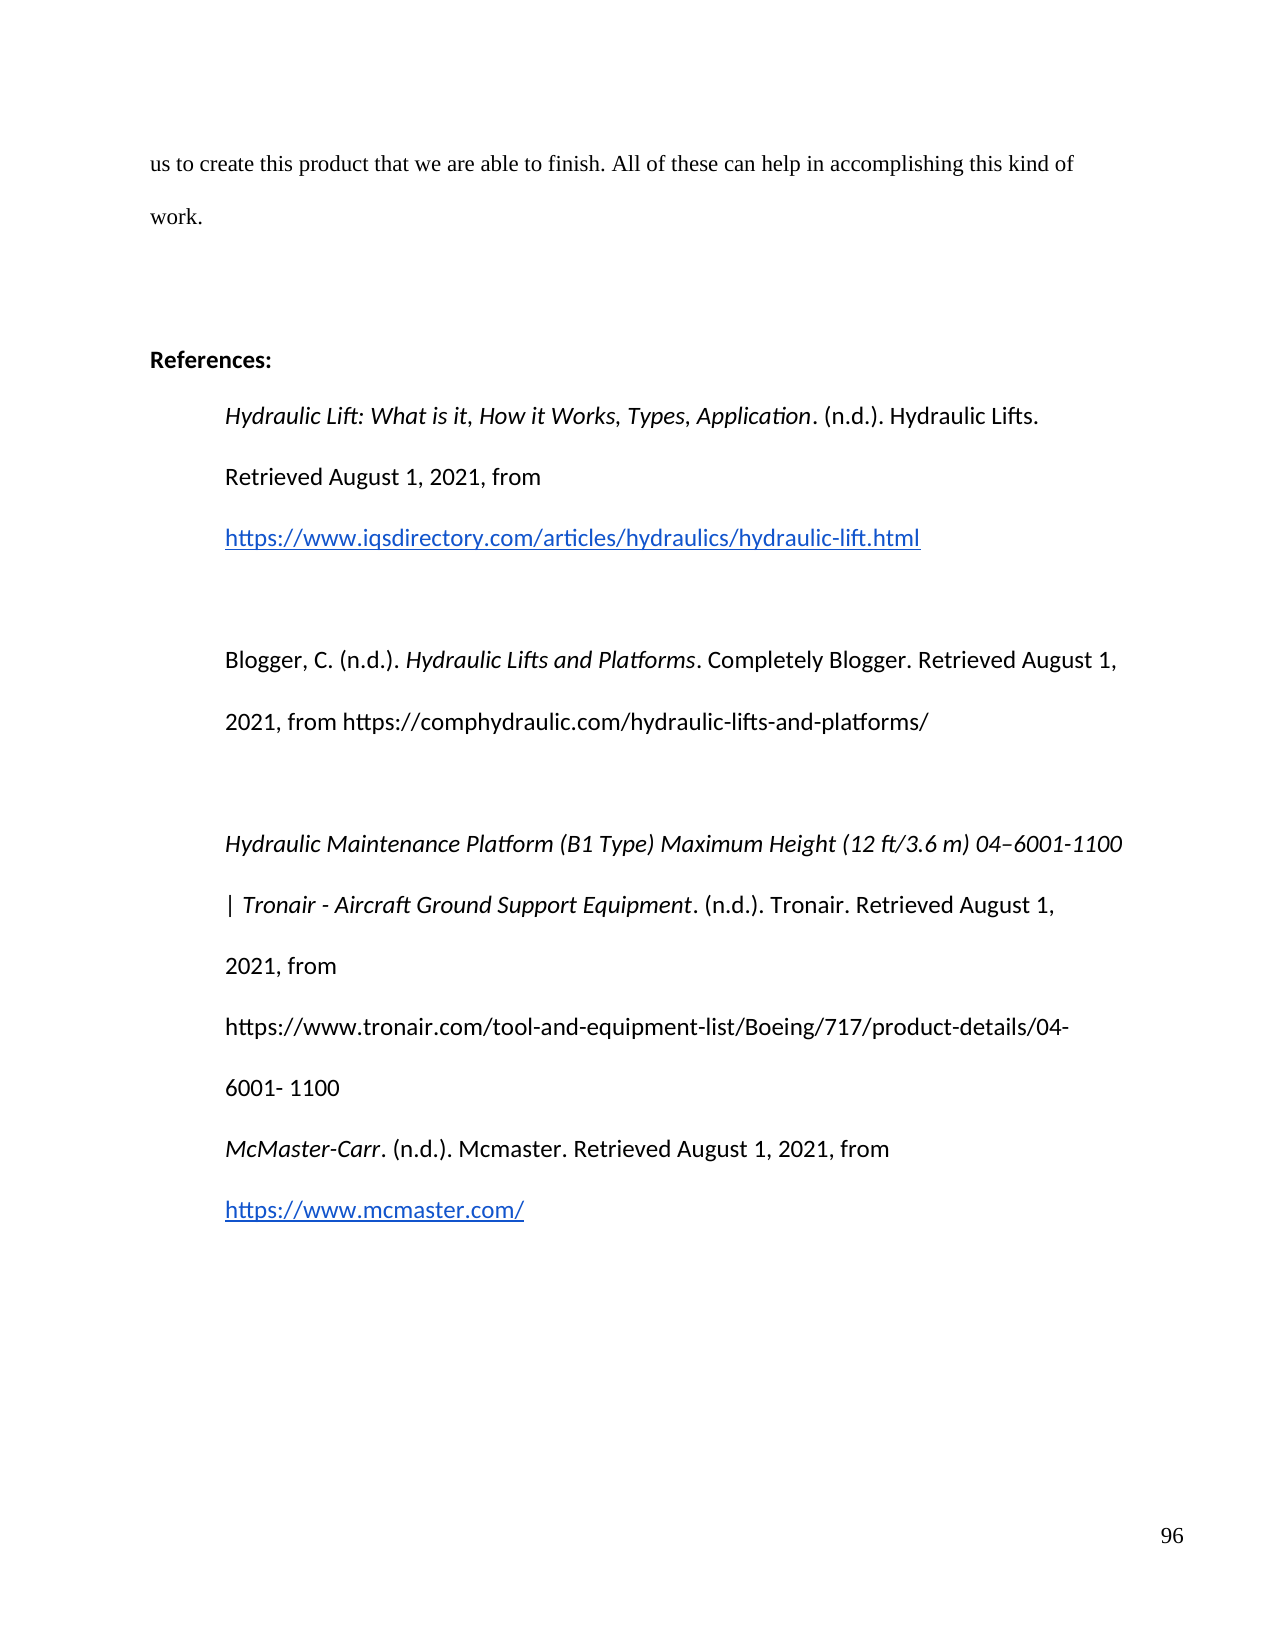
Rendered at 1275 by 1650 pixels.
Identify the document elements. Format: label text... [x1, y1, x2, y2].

subtitle References: [150, 344, 1183, 375]
text Blogger, C. (n.d.). Hydraulic Lifts and Platforms. Completely Blogger. Retrieved August 1, 2021, from https://comphydraulic.com/hydraulic-lifts-and-platforms/ [225, 644, 1121, 736]
text Hydraulic Maintenance Platform (B1 Type) Maximum Height (12 ft/3.6 m) 04–6001-1100 [225, 828, 1183, 858]
text McMaster-Carr. (n.d.). Mcmaster. Retrieved August 1, 2021, from https://www.mcmaster.com/ [225, 1133, 892, 1224]
text https://www.tronair.com/tool-and-equipment-list/Boeing/717/product-details/04-6001- 1100 [225, 1011, 1122, 1102]
text | Tronair - Aircraft Ground Support Equipment. (n.d.). Tronair. Retrieved August 1, 2021, from [225, 889, 1111, 980]
text us to create this product that we are able to finish. All of these can help in accomplishing this kind of work. [150, 150, 1090, 229]
text Hydraulic Lift: What is it, How it Works, Types, Application. (n.d.). Hydraulic Lifts. Retrieved August 1, 2021, from https://www.iqsdirectory.com/articles/hydraulics/hydraulic-lift.html [225, 400, 1043, 553]
